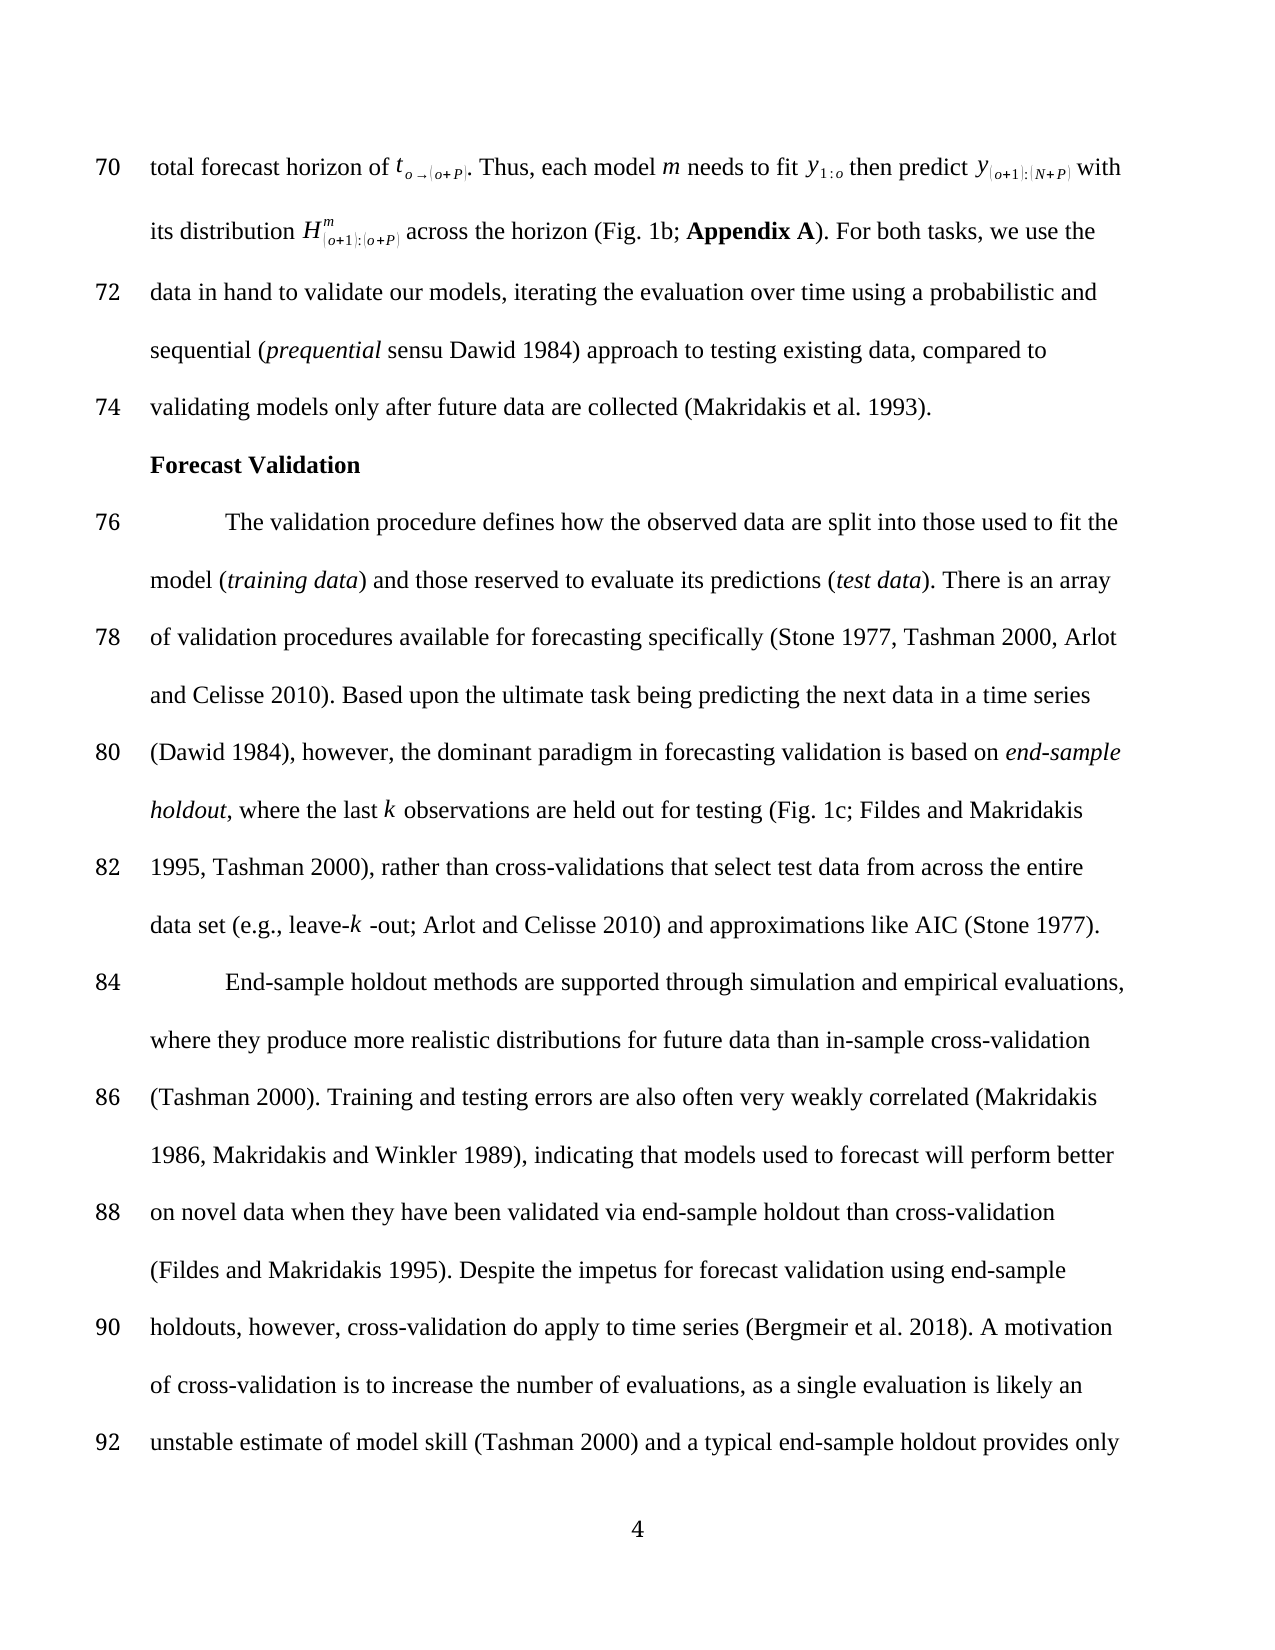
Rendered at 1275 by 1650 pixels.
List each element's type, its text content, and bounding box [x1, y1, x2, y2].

text The validation procedure defines how the observed data are split into those used to fit the model (training data) and those reserved to evaluate its predictions (test data). There is an array of validation procedures available for forecasting specifically (Stone 1977, Tashman 2000, Arlot and Celisse 2010). Based upon the ultimate task being predicting the next data in a time series (Dawid 1984), however, the dominant paradigm in forecasting validation is based on end-sample holdout, where the last observations are held out for testing (Fig. 1c; Fildes and Makridakis 1995, Tashman 2000), rather than cross-validations that select test data from across the entire data set (e.g., leave- -out; Arlot and Celisse 2010) and approximations like AIC (Stone 1977). [150, 507, 1125, 939]
text Forecast Validation [150, 450, 1125, 479]
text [150, 150, 1125, 421]
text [150, 967, 1125, 1456]
